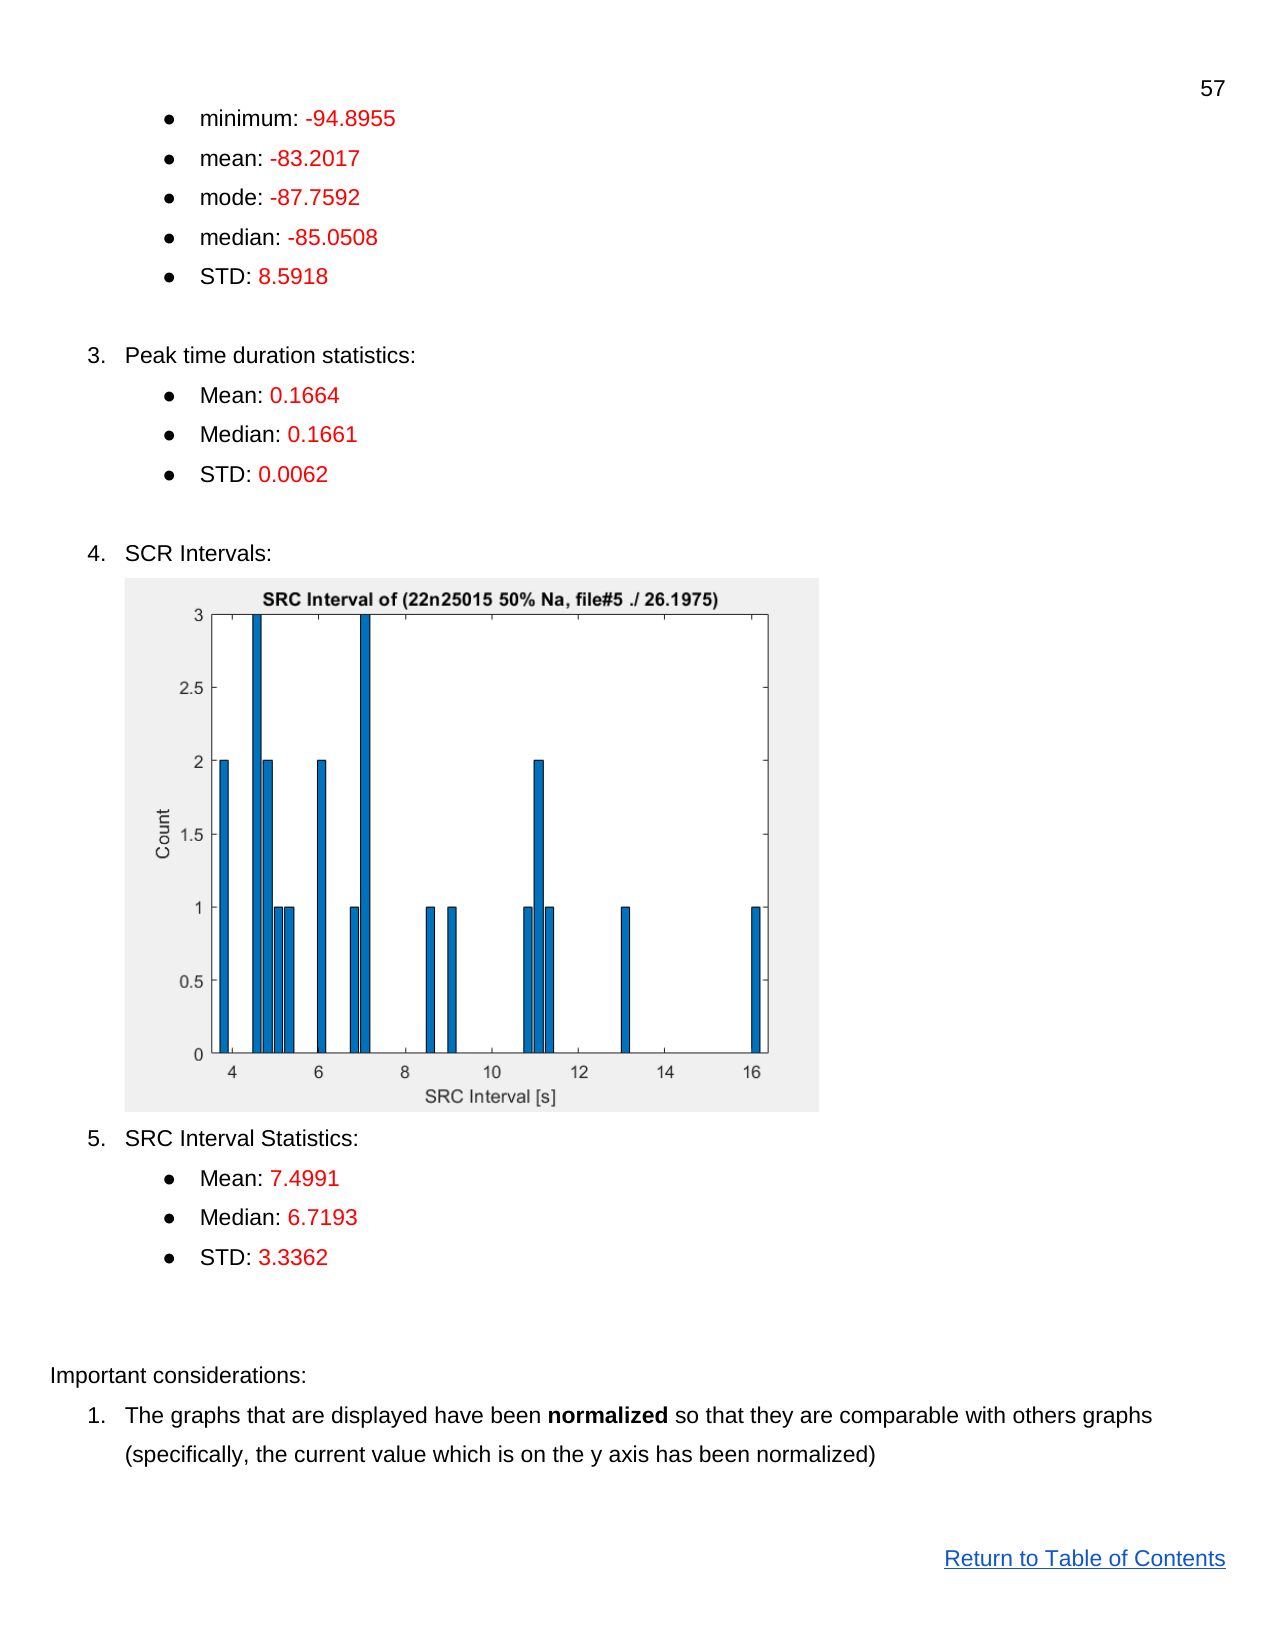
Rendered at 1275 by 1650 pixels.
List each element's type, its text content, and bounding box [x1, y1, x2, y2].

list SRC Interval Statistics: [87, 1125, 1226, 1152]
list SCR Intervals: [87, 539, 1226, 566]
list Median: 6.7193 [162, 1204, 1226, 1231]
picture [124, 578, 819, 1112]
list The graphs that are displayed have been normalized so that they are comparable with others graphs (specifically, the current value which is on the y axis has been normalized) [87, 1402, 1226, 1467]
text Important considerations: [49, 1362, 1226, 1388]
list minimum: -94.8955 [162, 105, 1226, 132]
list STD: 0.0062 [162, 461, 1226, 487]
list STD: 3.3362 [162, 1244, 1226, 1270]
list median: -85.0508 [162, 224, 1226, 250]
list mean: -83.2017 [162, 145, 1226, 171]
list mode: -87.7592 [162, 184, 1226, 211]
list Median: 0.1661 [162, 421, 1226, 447]
list STD: 8.5918 [162, 263, 1226, 289]
list Mean: 7.4991 [162, 1165, 1226, 1191]
list Peak time duration statistics: [87, 342, 1226, 368]
list Mean: 0.1664 [162, 382, 1226, 408]
